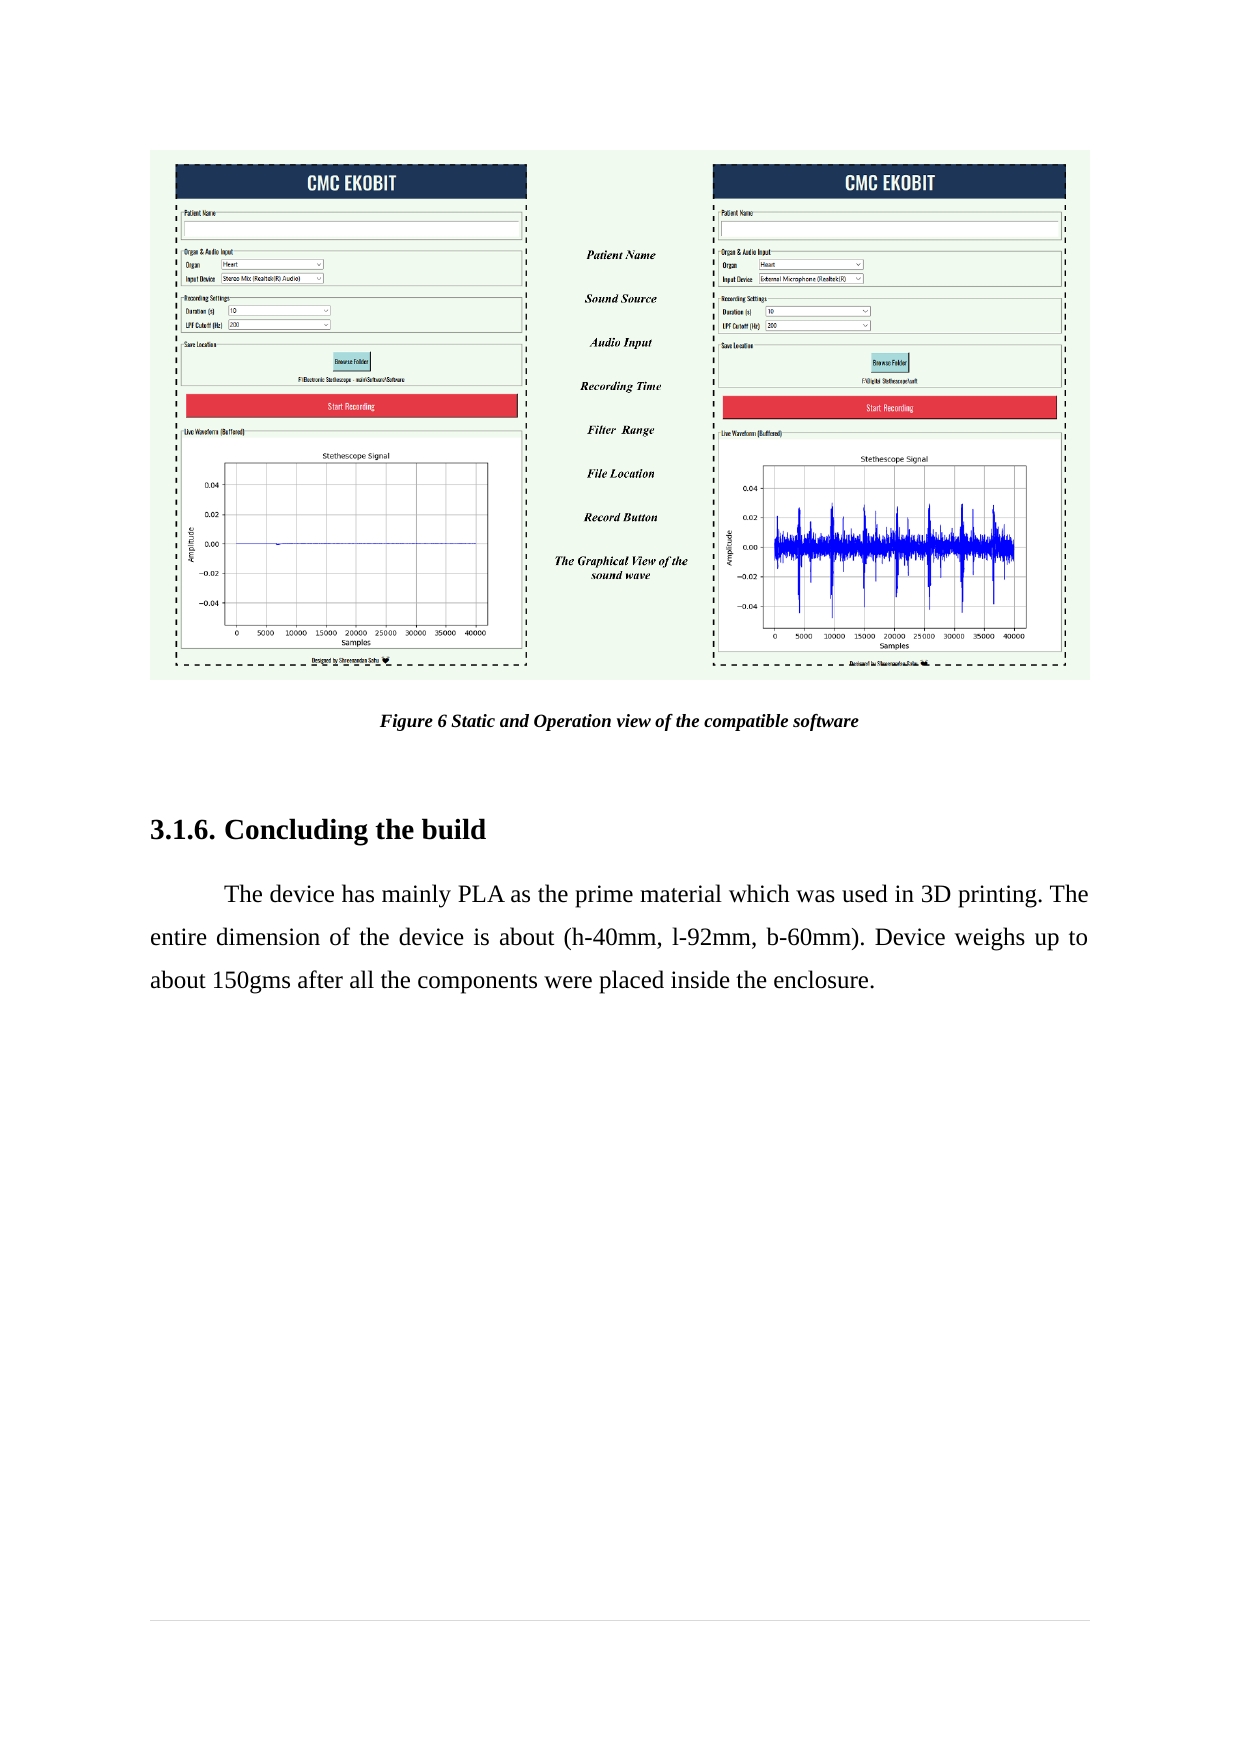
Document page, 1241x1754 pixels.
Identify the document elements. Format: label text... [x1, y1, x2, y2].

picture [150, 150, 1091, 680]
text The device has mainly PLA as the prime material which was used in 3D printing. The entire dimension of the device is about (h-40mm, l-92mm, b-60mm). Device weighs up to about 150gms after all the components were placed inside the enclosure. [150, 879, 1090, 994]
list Concluding the build [150, 812, 1090, 846]
text Figure 6 Static and Operation view of the compatible software [150, 710, 1090, 732]
